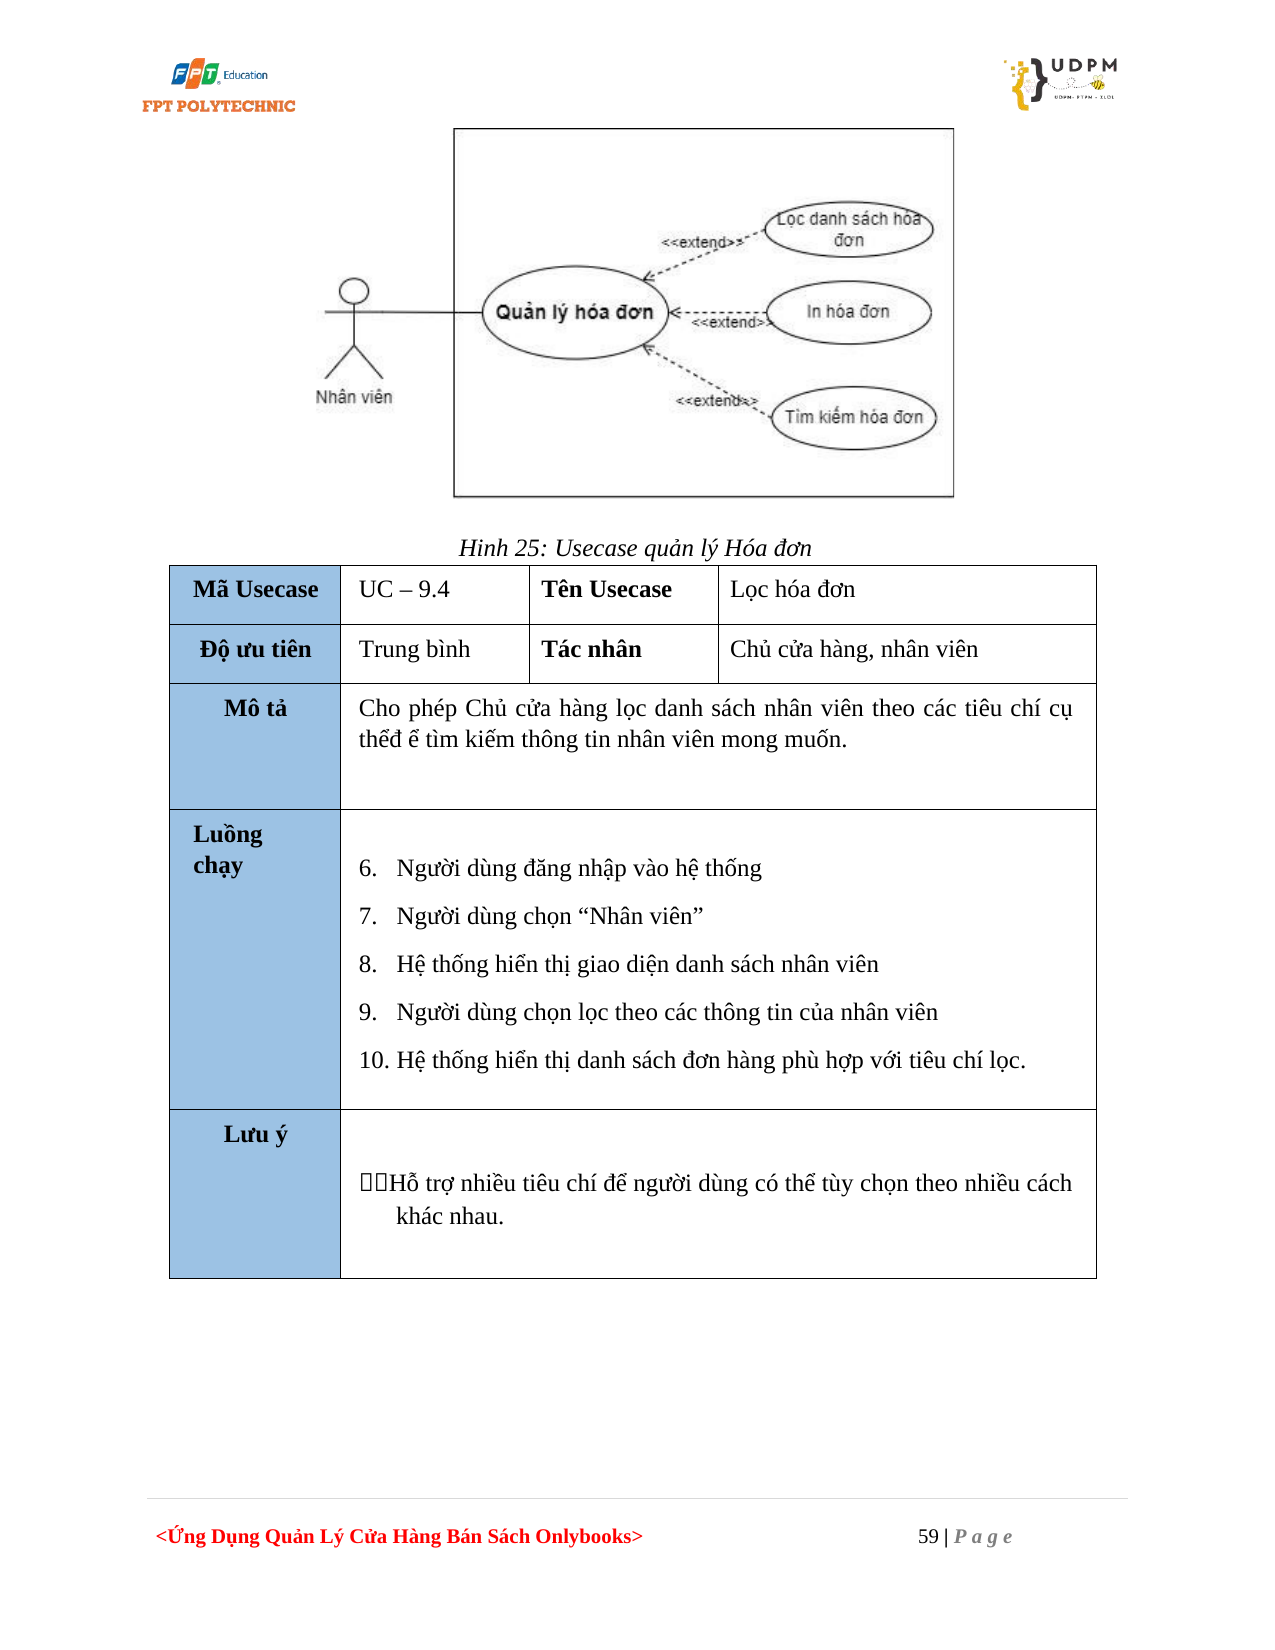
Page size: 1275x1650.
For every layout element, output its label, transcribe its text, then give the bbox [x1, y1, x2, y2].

picture [315, 128, 955, 499]
table_cell Cho phép Chủ cửa hàng lọc danh sách nhân viên theo các tiêu chí cụ thểđ ể tìm kiếm thông tin nhân viên mong muốn. [341, 684, 1096, 809]
table_cell Chủ cửa hàng, nhân viên [719, 625, 1096, 683]
table_cell Tác nhân [530, 625, 718, 683]
table_cell Mô tả [170, 684, 340, 809]
text Hinh 25: Usecase quản lý Hóa đơn [100, 533, 814, 561]
table_cell Trung bình [341, 625, 529, 683]
table_header Mã Usecase [170, 566, 340, 624]
table_cell Người dùng đăng nhập vào hệ thống Người dùng chọn “Nhân viên” Hệ thống hiển thị giao diện danh sách nhân viên Người dùng chọn lọc theo các thông tin của nhân viên Hệ thống hiển thị danh sách đơn hàng phù hợp với tiêu chí lọc. [341, 810, 1096, 1109]
table_cell Lưu ý [170, 1110, 340, 1278]
table_cell Hỗ trợ nhiều tiêu chí để người dùng có thể tùy chọn theo nhiều cách khác nhau. [341, 1110, 1096, 1278]
table_cell Độ ưu tiên [170, 625, 340, 683]
table_header Tên Usecase [530, 566, 718, 624]
picture [1003, 58, 1117, 111]
table_header Lọc hóa đơn [719, 566, 1096, 624]
picture [142, 58, 296, 112]
table_cell Luồng chạy [170, 810, 340, 1109]
table_header UC – 9.4 [341, 566, 529, 624]
